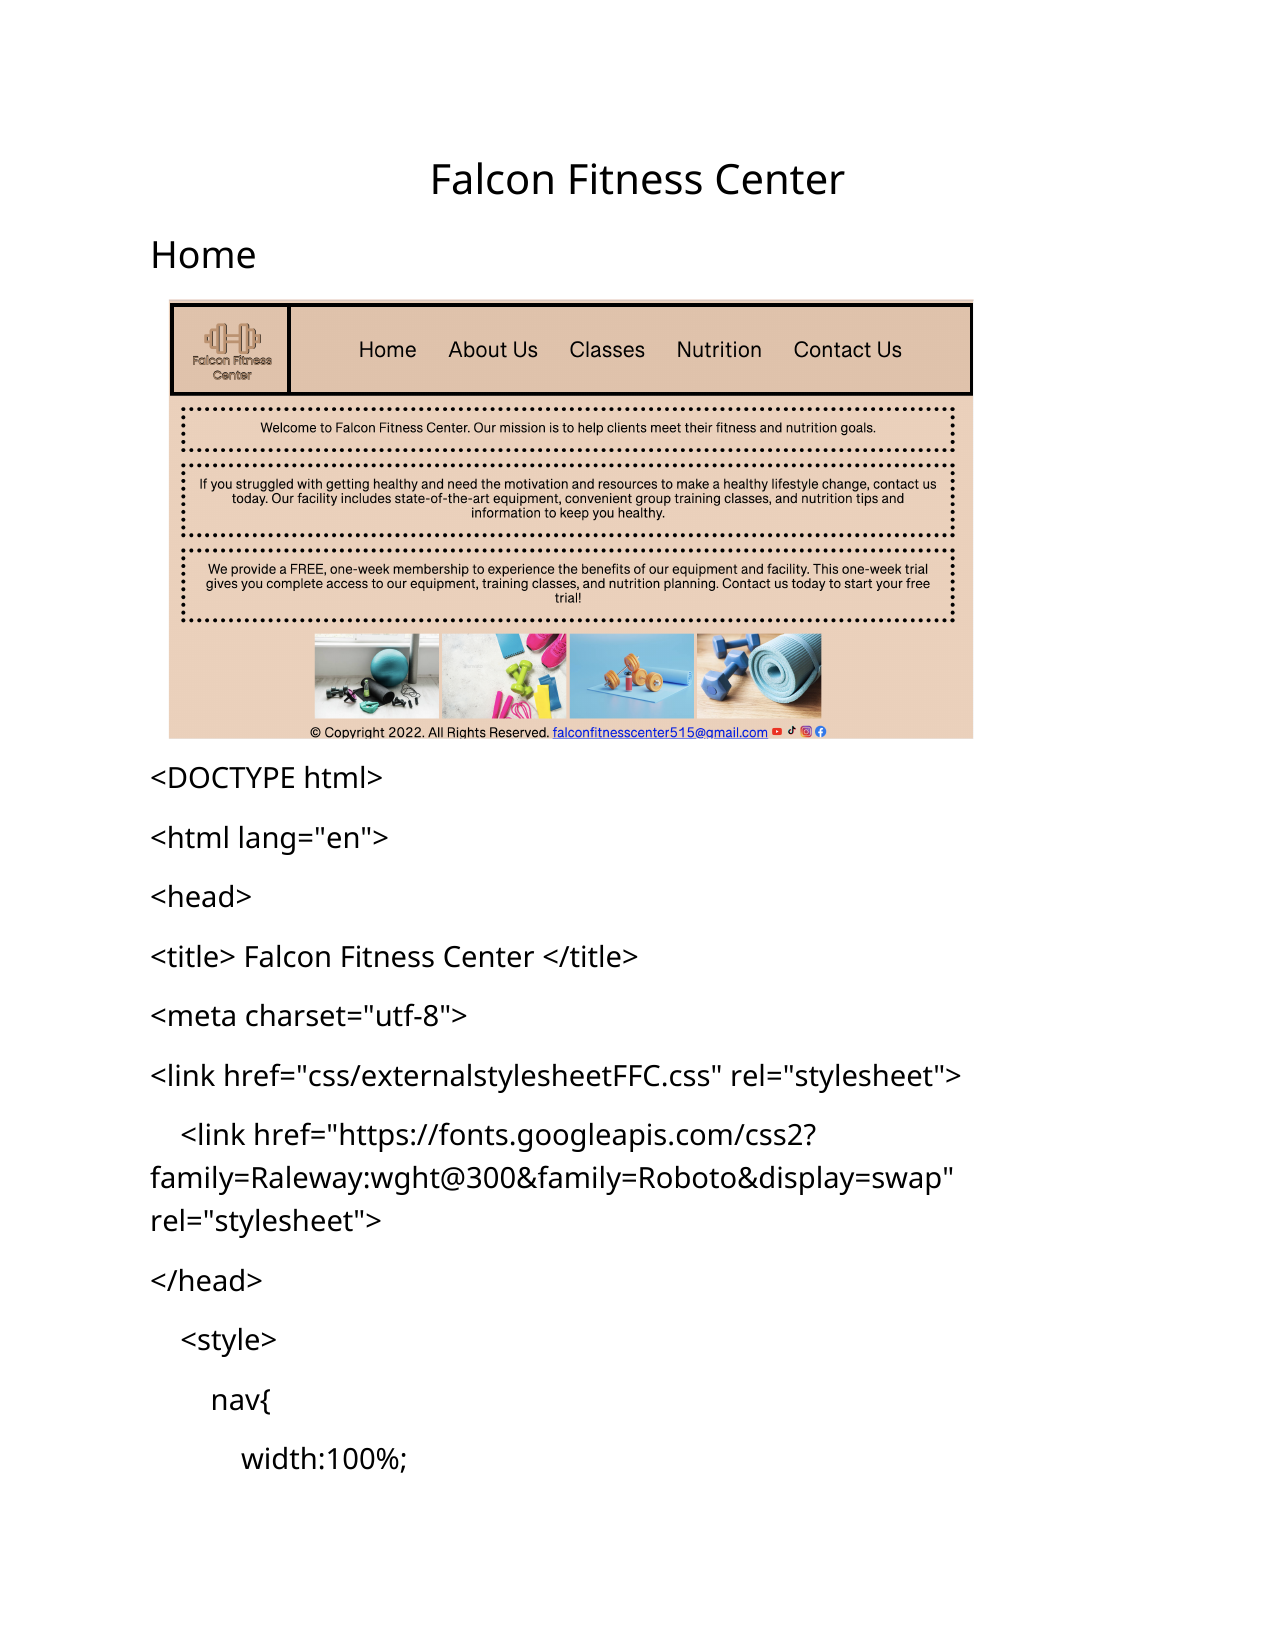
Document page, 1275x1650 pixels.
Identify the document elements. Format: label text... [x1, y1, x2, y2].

text <link href="css/externalstylesheetFFC.css" rel="stylesheet"> [150, 1055, 1125, 1095]
text <link href="https://fonts.googleapis.com/css2?family=Raleway:wght@300&family=Roboto&display=swap" rel="stylesheet"> [150, 1115, 1125, 1240]
text <meta charset="utf-8"> [150, 996, 1125, 1035]
text width:100%; [150, 1438, 1125, 1478]
text <head> [150, 877, 1125, 916]
text </head> [150, 1260, 1125, 1299]
text <DOCTYPE html> [150, 758, 1125, 797]
text Falcon Fitness Center [150, 150, 1125, 207]
text <style> [150, 1319, 1125, 1359]
text <title> Falcon Fitness Center </title> [150, 936, 1125, 976]
text <html lang="en"> [150, 817, 1125, 857]
text nav{ [150, 1379, 1125, 1418]
text Home [150, 228, 1125, 279]
